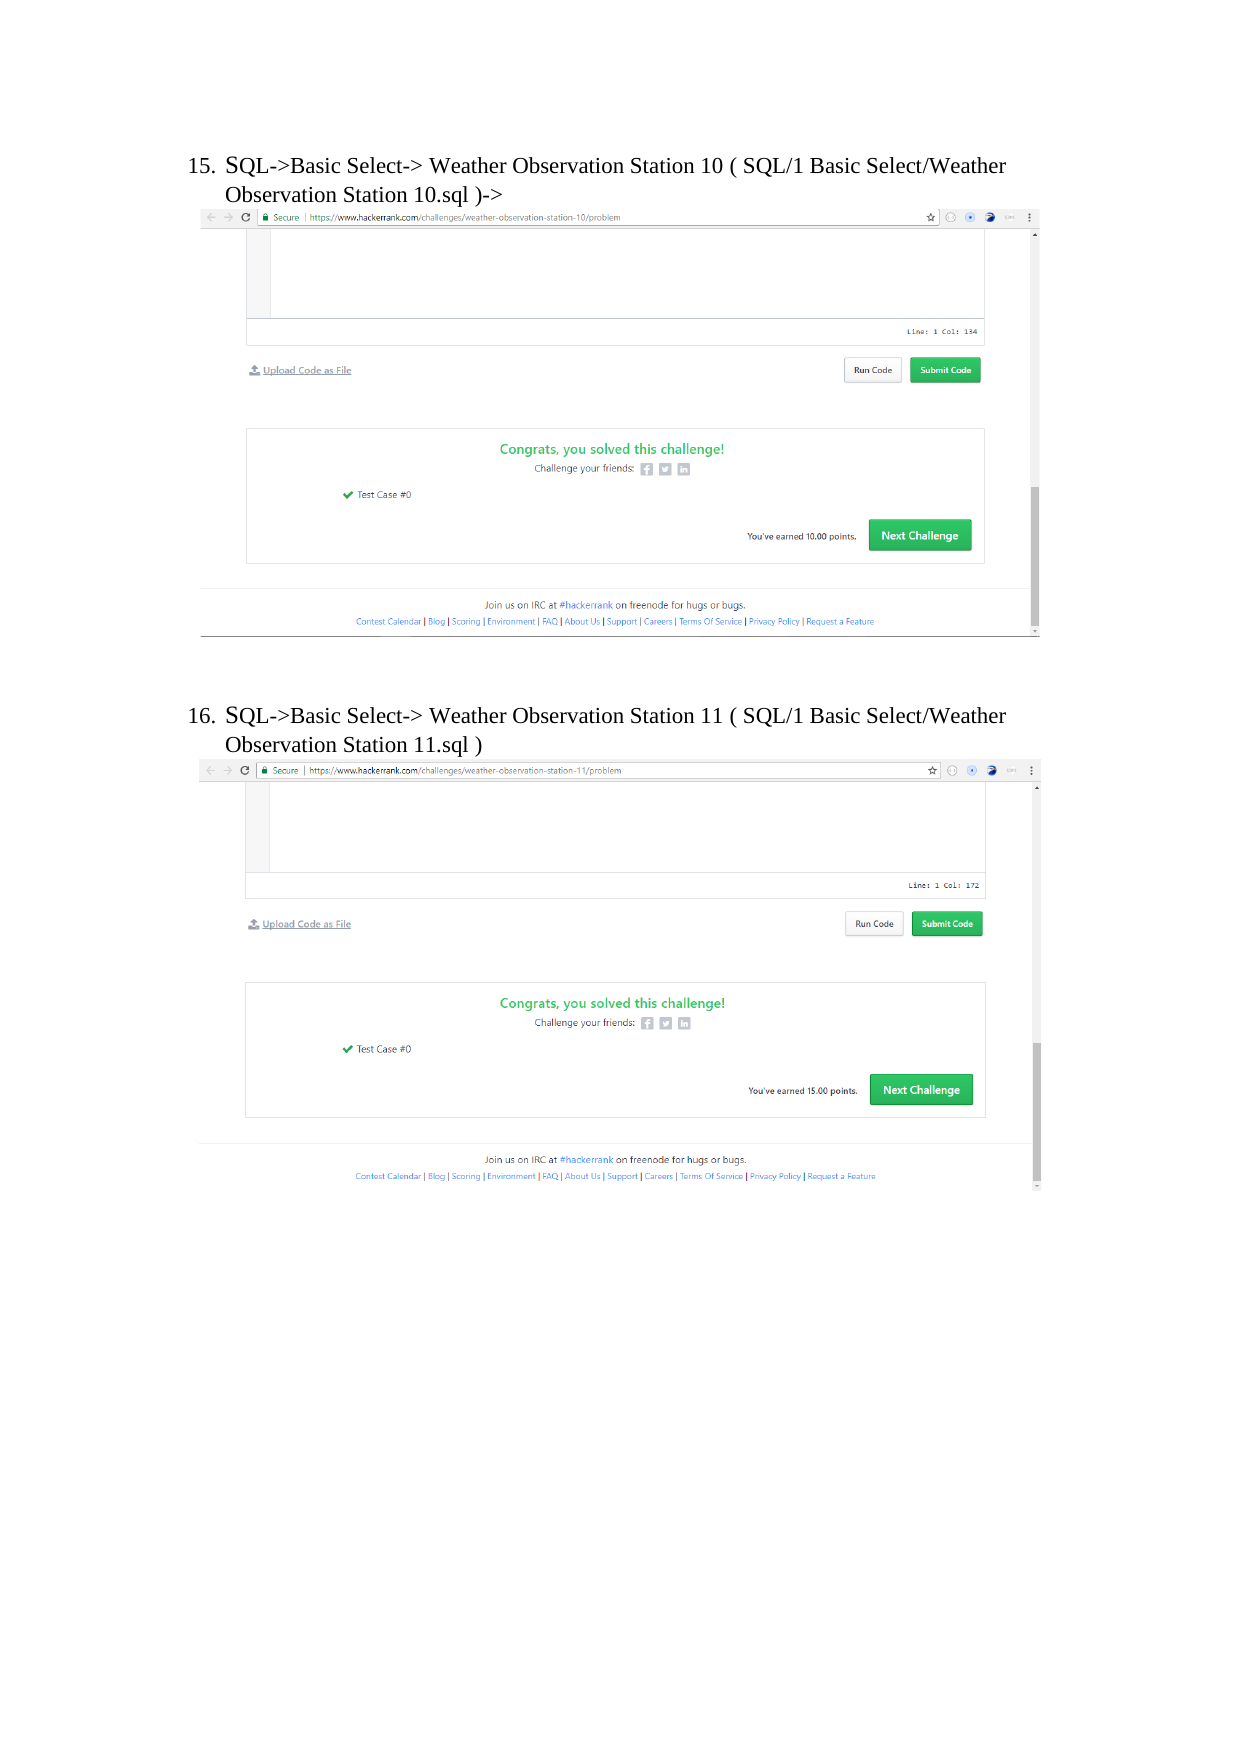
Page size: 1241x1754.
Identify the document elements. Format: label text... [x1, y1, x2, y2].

picture [199, 759, 1042, 1191]
list SQL->Basic Select-> Weather Observation Station 10 ( SQL/1 Basic Select/Weather Observation Station 10.sql )-> [187, 150, 1090, 207]
list SQL->Basic Select-> Weather Observation Station 11 ( SQL/1 Basic Select/Weather Observation Station 11.sql ) [187, 701, 1090, 758]
picture [200, 209, 1040, 637]
